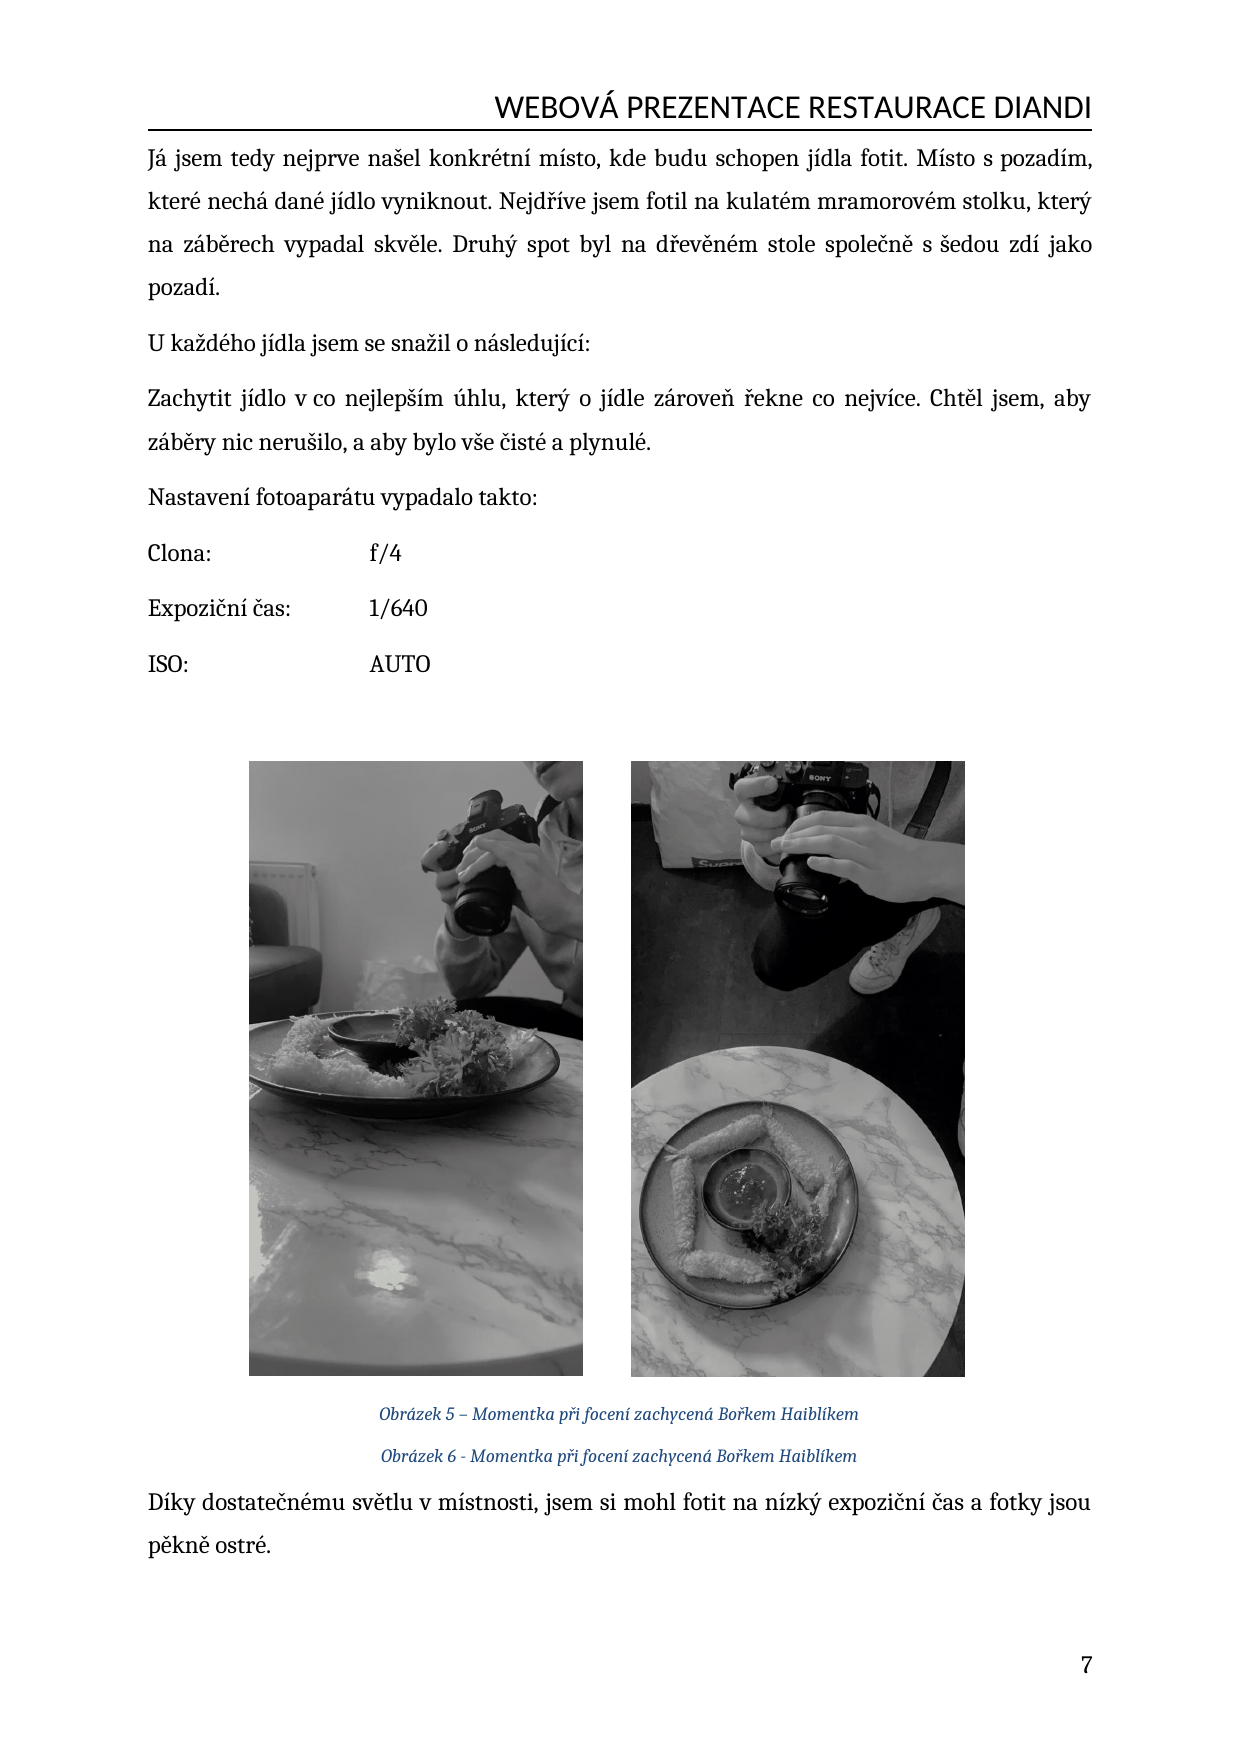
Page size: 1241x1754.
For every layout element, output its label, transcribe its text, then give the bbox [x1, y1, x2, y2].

text Clona: f/4 [148, 539, 1092, 567]
text Já jsem tedy nejprve našel konkrétní místo, kde budu schopen jídla fotit. Místo s pozadím, které nechá dané jídlo vyniknout. Nejdříve jsem fotil na kulatém mramorovém stolku, který na záběrech vypadal skvěle. Druhý spot byl na dřevěném stole společně s šedou zdí jako pozadí. [148, 144, 1092, 302]
text Expoziční čas: 1/640 [148, 594, 1092, 623]
text Zachytit jídlo v co nejlepším úhlu, který o jídle zároveň řekne co nejvíce. Chtěl jsem, aby záběry nic nerušilo, a aby bylo vše čisté a plynulé. [148, 384, 1092, 456]
text U každého jídla jsem se snažil o následující: [148, 329, 1092, 357]
text Obrázek 6 - Momentka při focení zachycená Bořkem Haiblíkem [148, 1446, 1092, 1467]
text Díky dostatečnému světlu v místnosti, jsem si mohl fotit na nízký expoziční čas a fotky jsou pěkně ostré. [148, 1488, 1092, 1560]
text Nastavení fotoaparátu vypadalo takto: [148, 483, 1092, 512]
text ISO: AUTO [148, 650, 1092, 679]
picture [249, 761, 583, 1376]
picture [631, 761, 965, 1377]
